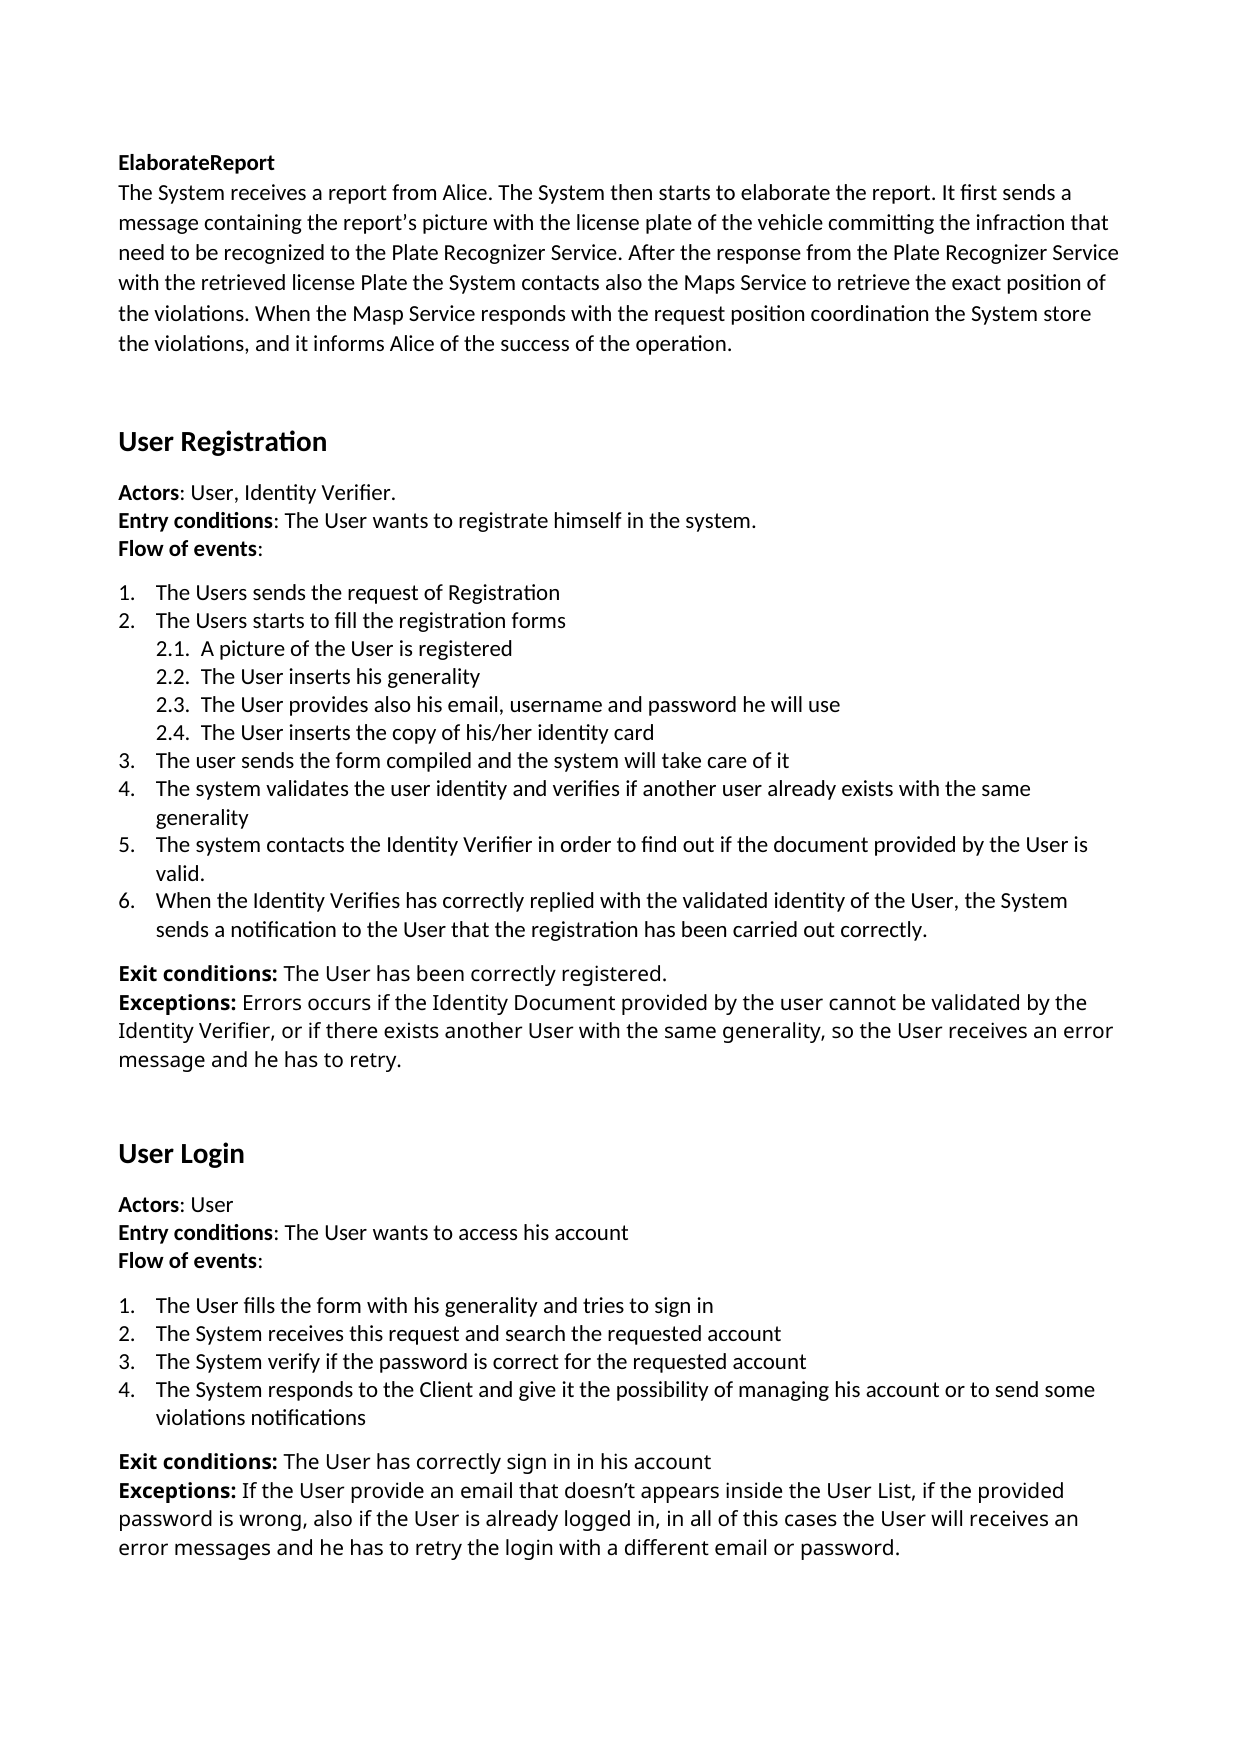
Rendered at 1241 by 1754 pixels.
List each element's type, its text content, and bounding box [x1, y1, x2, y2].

list When the Identity Verifies has correctly replied with the validated identity of the User, the System sends a notification to the User that the registration has been carried out correctly. [118, 887, 1122, 943]
list The System receives this request and search the requested account [118, 1319, 1122, 1347]
text Exit conditions: The User has been correctly registered. Exceptions: Errors occurs if the Identity Document provided by the user cannot be validated by the Identity Verifier, or if there exists another User with the same generality, so the User receives an error message and he has to retry. [118, 959, 1122, 1073]
text Actors: User Entry conditions: The User wants to access his account Flow of events: [118, 1190, 1122, 1274]
text User Registration [118, 423, 1122, 458]
list The Users sends the request of Registration [118, 578, 1122, 606]
text ElaborateReport The System receives a report from Alice. The System then starts to elaborate the report. It first sends a message containing the report’s picture with the license plate of the vehicle committing the infraction that need to be recognized to the Plate Recognizer Service. After the response from the Plate Recognizer Service with the retrieved license Plate the System contacts also the Maps Service to retrieve the exact position of the violations. When the Masp Service responds with the request position coordination the System store the violations, and it informs Alice of the success of the operation. [118, 148, 1122, 357]
list The User fills the form with his generality and tries to sign in [118, 1291, 1122, 1319]
list The User inserts the copy of his/her identity card [156, 718, 1122, 747]
list The system validates the user identity and verifies if another user already exists with the same generality [118, 774, 1122, 831]
text User Login [118, 1135, 1122, 1171]
list The User provides also his email, username and password he will use [156, 691, 1122, 718]
list The System verify if the password is correct for the requested account [118, 1347, 1122, 1375]
list The Users starts to fill the registration forms [118, 606, 1122, 634]
text Actors: User, Identity Verifier. Entry conditions: The User wants to registrate himself in the system. Flow of events: [118, 478, 1122, 562]
list The user sends the form compiled and the system will take care of it [118, 747, 1122, 774]
text Exit conditions: The User has correctly sign in in his account Exceptions: If the User provide an email that doesn’t appears inside the User List, if the provided password is wrong, also if the User is already logged in, in all of this cases the User will receives an error messages and he has to retry the login with a different email or password. [118, 1447, 1122, 1561]
list A picture of the User is registered [156, 634, 1122, 662]
list The system contacts the Identity Verifier in order to find out if the document provided by the User is valid. [118, 831, 1122, 887]
list The User inserts his generality [156, 662, 1122, 691]
list The System responds to the Client and give it the possibility of managing his account or to send some violations notifications [118, 1375, 1122, 1431]
